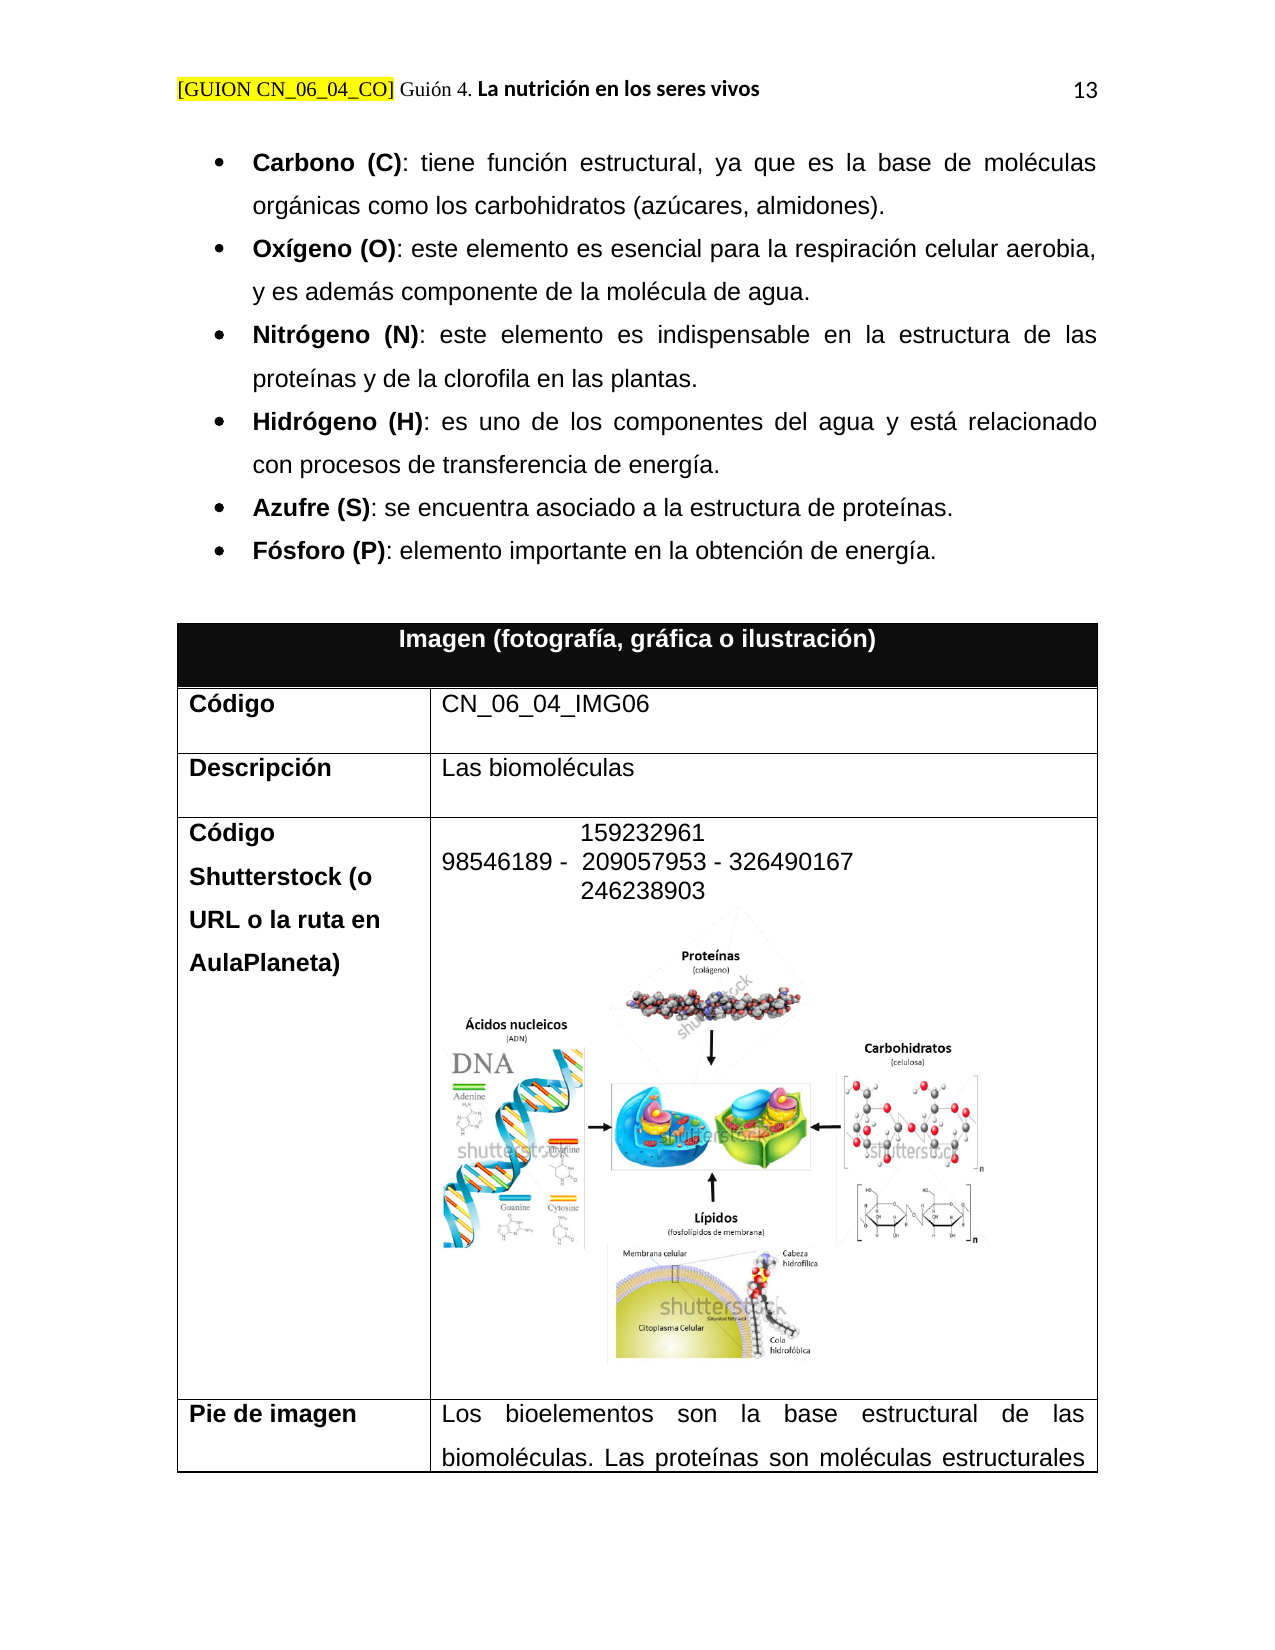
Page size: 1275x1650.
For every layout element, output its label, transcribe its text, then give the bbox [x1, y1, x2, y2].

list Carbono (C): tiene función estructural, ya que es la base de moléculas orgánicas como los carbohidratos (azúcares, almidones). [215, 148, 1098, 219]
list Fósforo (P): elemento importante en la obtención de energía. [215, 536, 1098, 565]
list Oxígeno (O): este elemento es esencial para la respiración celular aerobia, y es además componente de la molécula de agua. [215, 234, 1098, 306]
table_cell 159232961 98546189 - 209057953 - 326490167 246238903 [431, 818, 1097, 1398]
table_header Imagen (fotografía, gráfica o ilustración) [178, 624, 1097, 687]
table_cell Código Shutterstock (o URL o la ruta en AulaPlaneta) [178, 818, 430, 1398]
table_cell CN_06_04_IMG06 [431, 689, 1097, 752]
table_cell Pie de imagen [178, 1400, 430, 1471]
list Nitrógeno (N): este elemento es indispensable en la estructura de las proteínas y de la clorofila en las plantas. [215, 320, 1098, 392]
list Azufre (S): se encuentra asociado a la estructura de proteínas. [215, 493, 1098, 522]
table_cell Código [178, 689, 430, 752]
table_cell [431, 1400, 1097, 1471]
table_cell Las biomoléculas [431, 754, 1097, 817]
list Hidrógeno (H): es uno de los componentes del agua y está relacionado con procesos de transferencia de energía. [215, 407, 1098, 479]
picture [441, 904, 992, 1364]
table_cell Descripción [178, 754, 430, 817]
